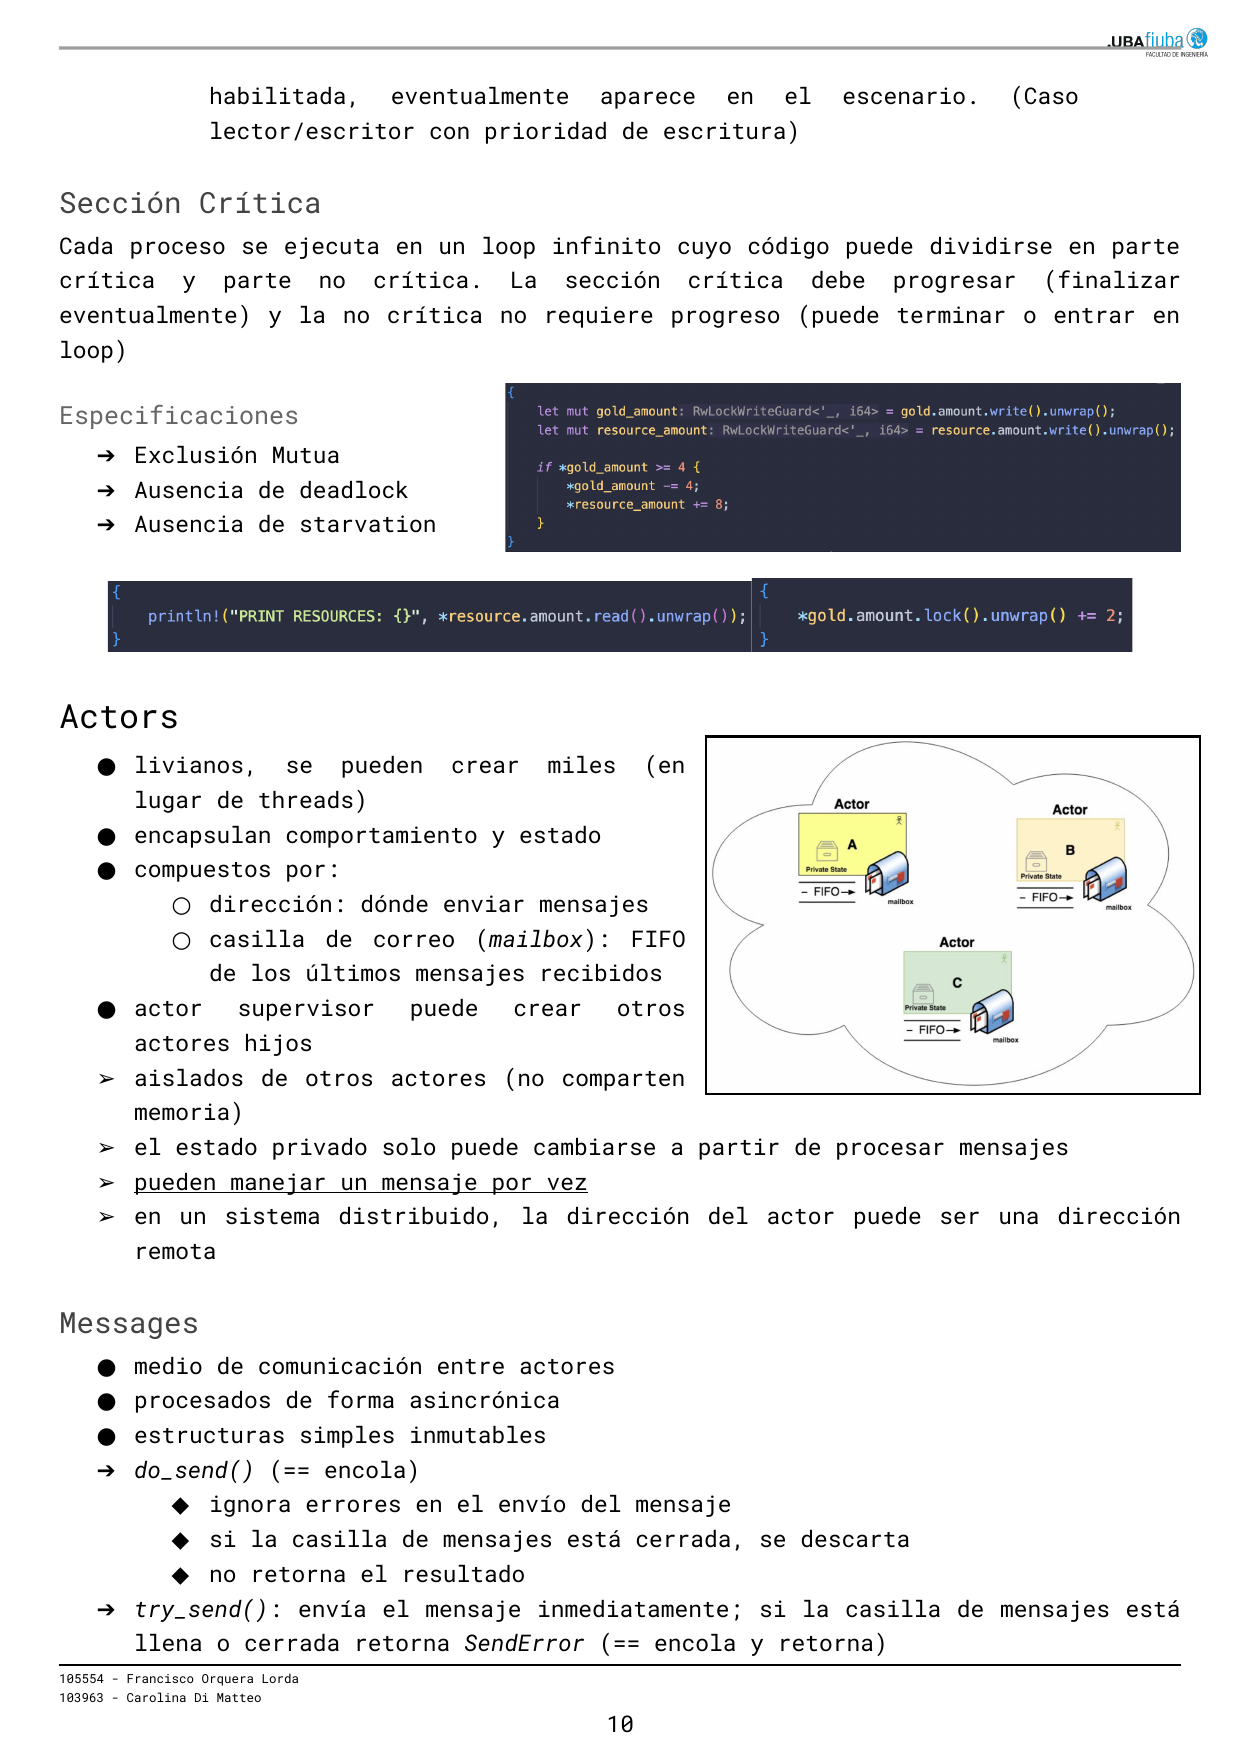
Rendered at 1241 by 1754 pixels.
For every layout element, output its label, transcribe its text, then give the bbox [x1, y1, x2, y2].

list ignora errores en el envío del mensaje [171, 1489, 1181, 1519]
subtitle Sección Crítica [59, 183, 1181, 222]
list medio de comunicación entre actores [96, 1350, 1181, 1380]
list el estado privado solo puede cambiarse a partir de procesar mensajes [96, 1131, 1181, 1161]
list pueden manejar un mensaje por vez [96, 1166, 1181, 1196]
list casilla de correo (mailbox): FIFO de los últimos mensajes recibidos [171, 923, 704, 988]
list actor supervisor puede crear otros actores hijos [96, 992, 704, 1057]
list Ausencia de deadlock [96, 474, 505, 504]
list procesados de forma asincrónica [96, 1385, 1181, 1415]
list livianos, se pueden crear miles (en lugar de threads) [96, 750, 704, 814]
list Exclusión Mutua [96, 439, 505, 469]
list compuestos por: [96, 854, 704, 884]
list encapsulan comportamiento y estado [96, 819, 704, 849]
list si la casilla de mensajes está cerrada, se descarta [171, 1523, 1181, 1554]
list do_send() (== encola) [96, 1454, 1181, 1484]
subtitle Especificaciones [59, 398, 505, 431]
picture [107, 578, 1133, 652]
picture [707, 738, 1199, 1093]
picture [505, 383, 1181, 552]
list try_send(): envía el mensaje inmediatamente; si la casilla de mensajes está llena o cerrada retorna SendError (== encola y retorna) [96, 1593, 1181, 1658]
text Cada proceso se ejecuta en un loop infinito cuyo código puede dividirse en parte crítica y parte no crítica. La sección crítica debe progresar (finalizar eventualmente) y la no crítica no requiere progreso (puede terminar o entrar en loop) [59, 230, 1181, 364]
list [171, 81, 1181, 145]
list en un sistema distribuido, la dirección del actor puede ser una dirección remota [96, 1201, 1181, 1266]
list no retorna el resultado [171, 1558, 1181, 1588]
list aislados de otros actores (no comparten memoria) [96, 1062, 1181, 1127]
subtitle Messages [59, 1303, 1181, 1342]
list Ausencia de starvation [96, 509, 505, 539]
list dirección: dónde enviar mensajes [171, 888, 704, 919]
picture [1097, 18, 1220, 65]
list estructuras simples inmutables [96, 1419, 1181, 1450]
